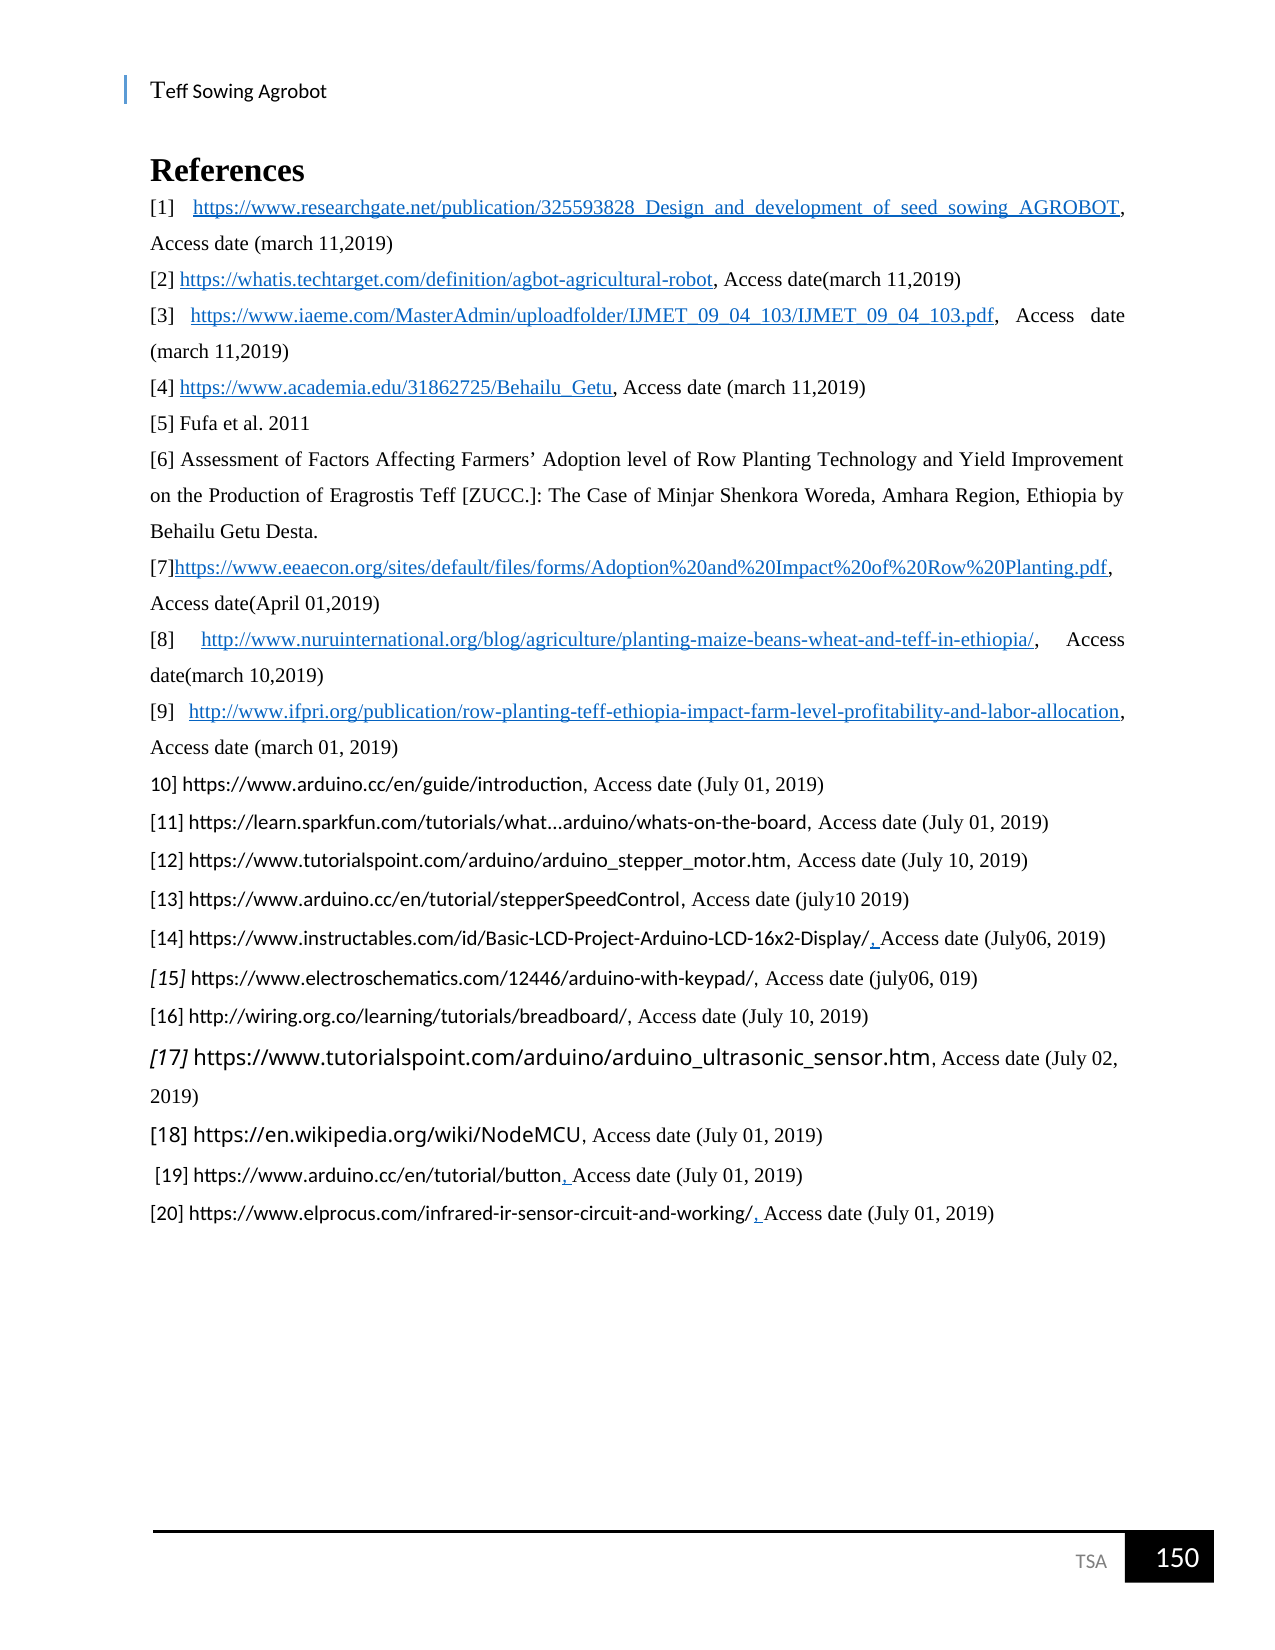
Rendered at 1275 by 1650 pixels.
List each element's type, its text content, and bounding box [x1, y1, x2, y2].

text [13] https://www.arduino.cc/en/tutorial/stepperSpeedControl, Access date (july10 2019) [150, 886, 680, 912]
text [17] https://www.tutorialspoint.com/arduino/arduino_ultrasonic_sensor.htm, Access date (July 02, 2019) [150, 1042, 1125, 1108]
text [1] https://www.researchgate.net/publication/325593828_Design_and_development_of_seed_sowing_AGROBOT, Access date (march 11,2019) [150, 194, 1125, 255]
text [8] http://www.nuruinternational.org/blog/agriculture/planting-maize-beans-wheat-and-teff-in-ethiopia/, Access date(march 10,2019) [150, 627, 1125, 687]
text [13] https://www.arduino.cc/en/tutorial/stepperSpeedControl, Access date (july10 2019) [686, 886, 1125, 912]
text 10] https://www.arduino.cc/en/guide/introduction, Access date (July 01, 2019) [150, 771, 1125, 797]
text [9] http://www.ifpri.org/publication/row-planting-teff-ethiopia-impact-farm-level-profitability-and-labor-allocation, Access date (march 01, 2019) [150, 699, 1125, 759]
text [18] https://en.wikipedia.org/wiki/NodeMCU, Access date (July 01, 2019) [150, 1120, 1125, 1148]
text [15] https://www.electroschematics.com/12446/arduino-with-keypad/, Access date (july06, 019) [191, 964, 1125, 990]
text [3] https://www.iaeme.com/MasterAdmin/uploadfolder/IJMET_09_04_103/IJMET_09_04_103.pdf, Access date (march 11,2019) [150, 303, 1125, 363]
text [16] http://wiring.org.co/learning/tutorials/breadboard/, Access date (July 10, 2019) [150, 1004, 1125, 1029]
text [12] https://www.tutorialspoint.com/arduino/arduino_stepper_motor.htm, Access date (July 10, 2019) [150, 847, 1125, 873]
text [5] Fufa et al. 2011 [150, 411, 1125, 435]
text [4] https://www.academia.edu/31862725/Behailu_Getu, Access date (march 11,2019) [150, 375, 1125, 399]
text [11] https://learn.sparkfun.com/tutorials/what...arduino/whats-on-the-board, Access date (July 01, 2019) [150, 809, 1125, 835]
text [14] https://www.instructables.com/id/Basic-LCD-Project-Arduino-LCD-16x2-Display/, Access date (July06, 2019) [150, 926, 1125, 951]
text [6] Assessment of Factors Affecting Farmers’ Adoption level of Row Planting Technology and Yield Improvement on the Production of Eragrostis Teff [ZUCC.]: The Case of Minjar Shenkora Woreda, Amhara Region, Ethiopia by Behailu Getu Desta. [150, 447, 1125, 543]
text [20] https://www.elprocus.com/infrared-ir-sensor-circuit-and-working/, Access date (July 01, 2019) [150, 1200, 1125, 1226]
text [19] https://www.arduino.cc/en/tutorial/button, Access date (July 01, 2019) [150, 1162, 1125, 1188]
subtitle References [150, 150, 1125, 188]
text [7]https://www.eeaecon.org/sites/default/files/forms/Adoption%20and%20Impact%20of%20Row%20Planting.pdf, Access date(April 01,2019) [150, 555, 1125, 615]
text [2] https://whatis.techtarget.com/definition/agbot-agricultural-robot, Access date(march 11,2019) [150, 267, 1125, 291]
